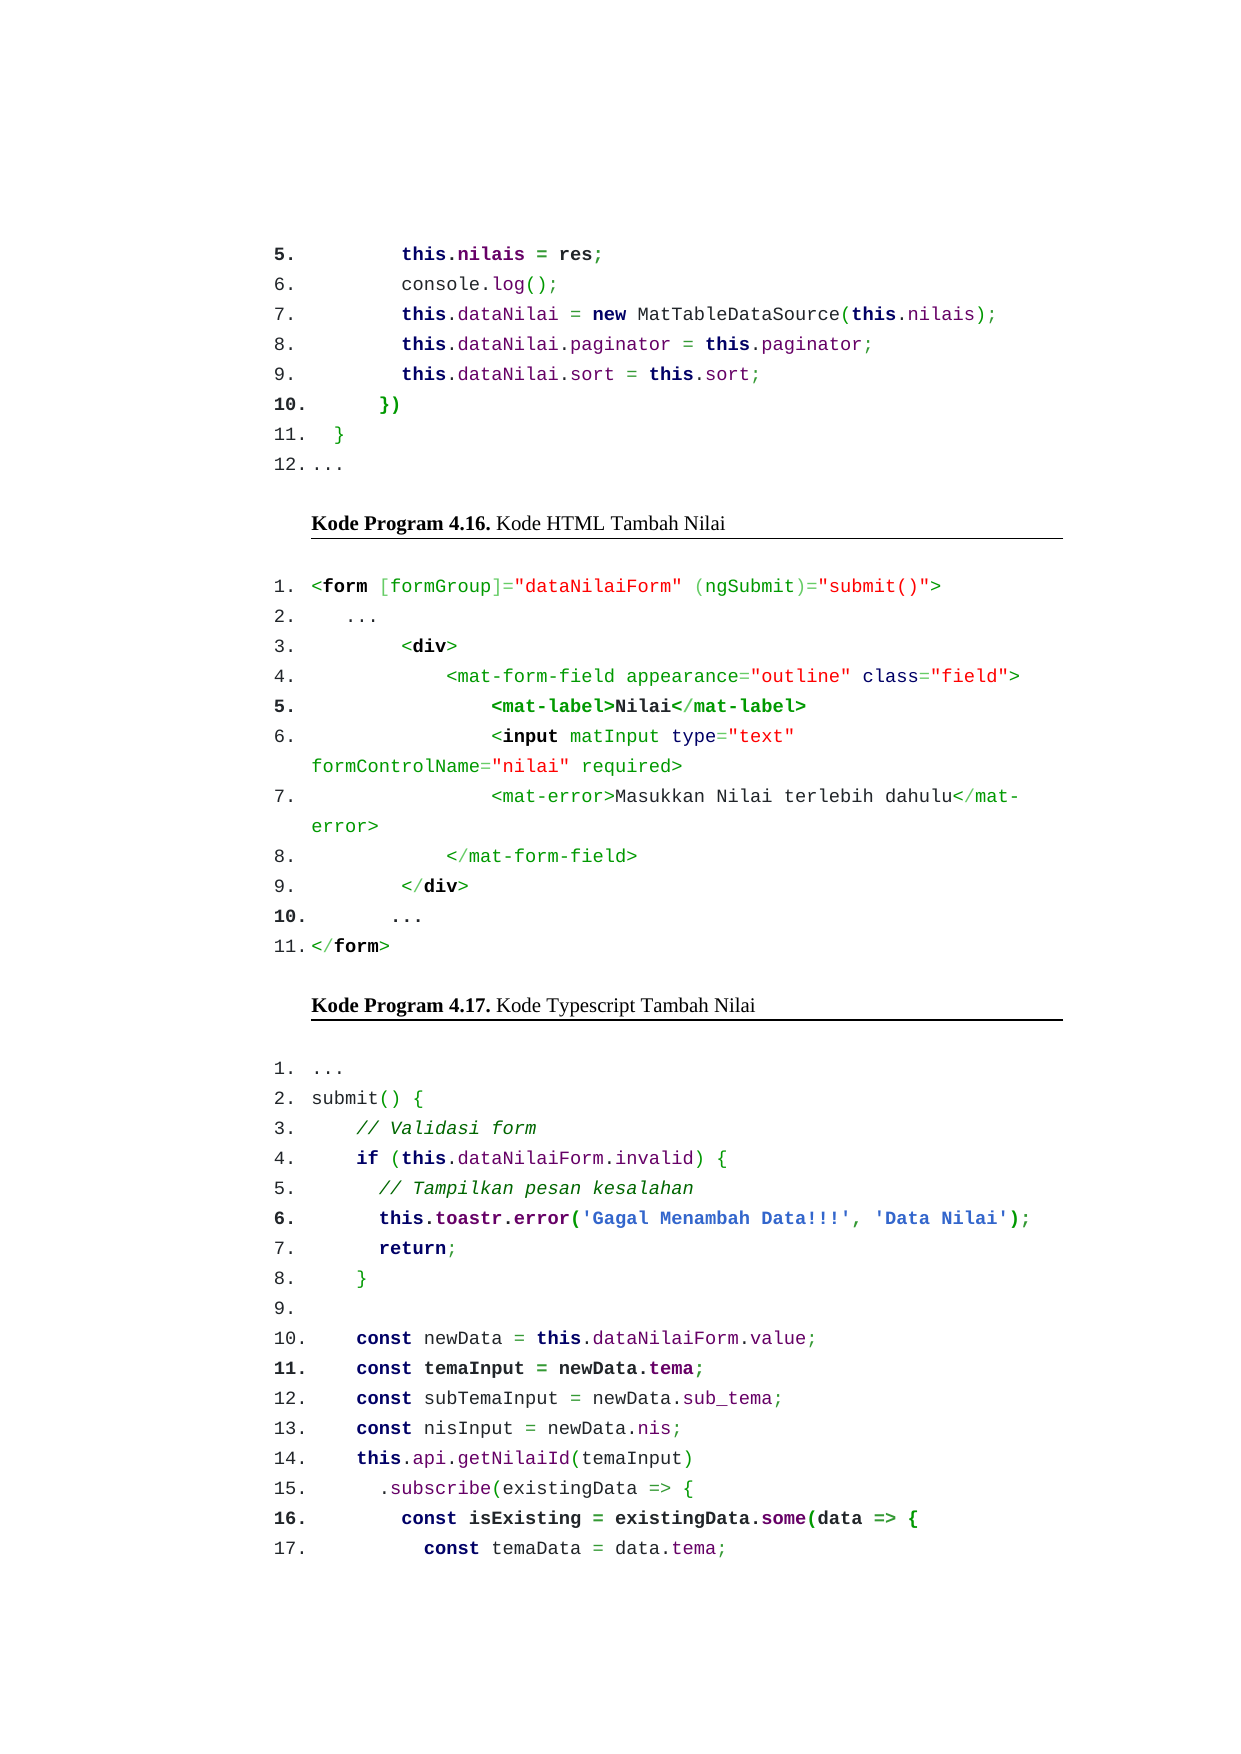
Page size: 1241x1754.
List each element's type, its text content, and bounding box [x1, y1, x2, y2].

list // Tampilkan pesan kesalahan [274, 1170, 1063, 1200]
list this.dataNilai.paginator = this.paginator; [274, 326, 1063, 356]
list this.nilais = res; [274, 236, 1063, 266]
text Kode Program 4.17. Kode Typescript Tambah Nilai [311, 987, 1063, 1019]
list // Validasi form [274, 1110, 1063, 1140]
list ... [274, 1050, 1063, 1080]
list <mat-label>Nilai</mat-label> [274, 688, 1063, 718]
list </mat-form-field> [274, 838, 1063, 868]
list this.dataNilai.sort = this.sort; [274, 356, 1063, 386]
list this.api.getNilaiId(temaInput) [274, 1440, 1063, 1470]
list </form> [274, 928, 1063, 958]
list ... [274, 598, 1063, 628]
list } [274, 416, 1063, 446]
list console.log(); [274, 266, 1063, 296]
list <form [formGroup]="dataNilaiForm" (ngSubmit)="submit()"> [274, 568, 1063, 598]
list ... [274, 898, 1063, 928]
list <mat-error>Masukkan Nilai terlebih dahulu</mat-error> [274, 778, 1063, 838]
list const newData = this.dataNilaiForm.value; [274, 1320, 1063, 1350]
list return; [274, 1230, 1063, 1260]
list } [274, 1260, 1063, 1290]
list </div> [274, 868, 1063, 898]
list <mat-form-field appearance="outline" class="field"> [274, 658, 1063, 688]
list <div> [274, 628, 1063, 658]
list this.dataNilai = new MatTableDataSource(this.nilais); [274, 296, 1063, 326]
list if (this.dataNilaiForm.invalid) { [274, 1140, 1063, 1170]
list const temaInput = newData.tema; [274, 1350, 1063, 1380]
list const nisInput = newData.nis; [274, 1410, 1063, 1440]
list .subscribe(existingData => { [274, 1470, 1063, 1500]
list }) [274, 386, 1063, 416]
list const isExisting = existingData.some(data => { [274, 1500, 1063, 1530]
list <input matInput type="text" formControlName="nilai" required> [274, 718, 1063, 778]
list submit() { [274, 1080, 1063, 1110]
text Kode Program 4.16. Kode HTML Tambah Nilai [311, 505, 1063, 538]
list const subTemaInput = newData.sub_tema; [274, 1380, 1063, 1410]
list this.toastr.error('Gagal Menambah Data!!!', 'Data Nilai'); [274, 1200, 1063, 1230]
list ... [274, 446, 1063, 476]
list const temaData = data.tema; [274, 1530, 1063, 1560]
